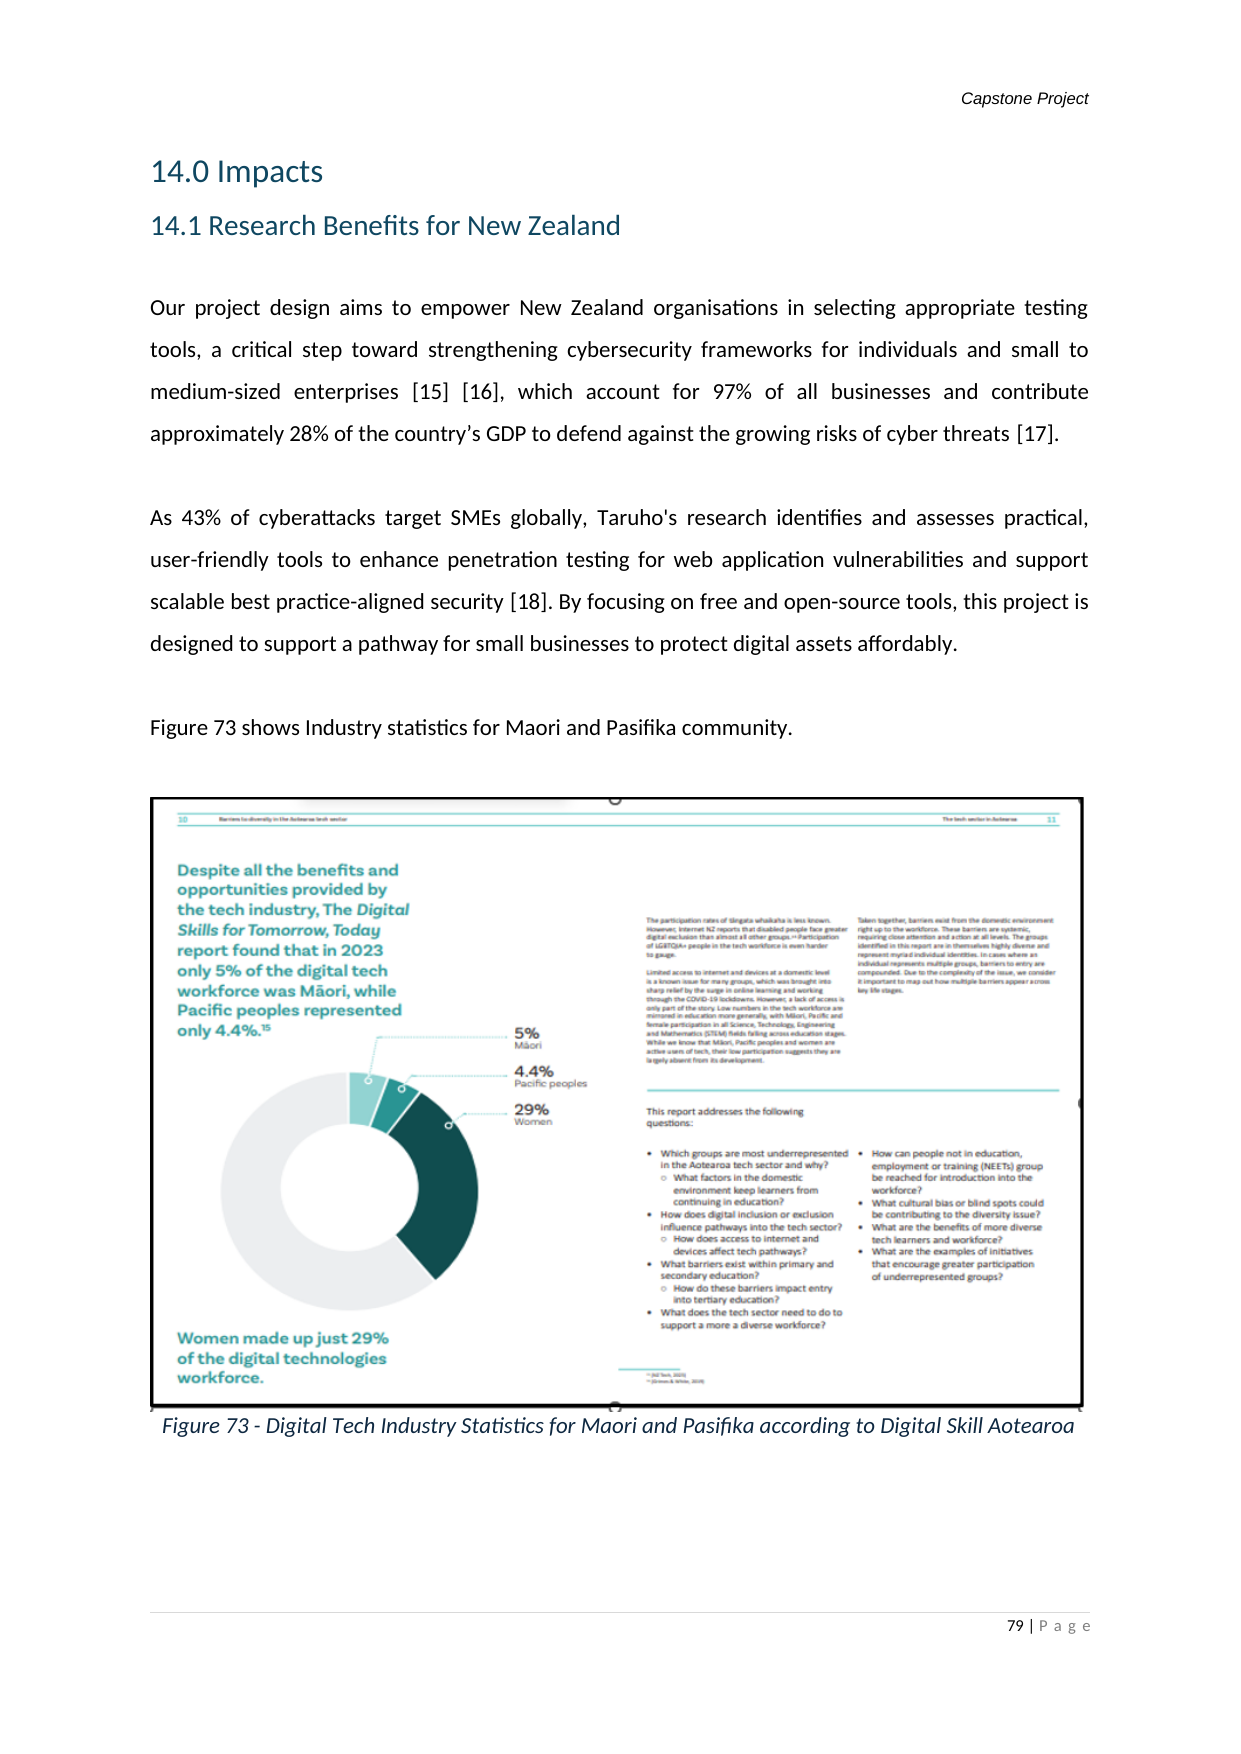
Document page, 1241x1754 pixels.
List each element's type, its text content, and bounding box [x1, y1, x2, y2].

subtitle 14.1 Research Benefits for New Zealand [150, 207, 1090, 243]
subtitle 14.0 Impacts [150, 150, 1090, 191]
text Our project design aims to empower New Zealand organisations in selecting appropriate testing tools, a critical step toward strengthening cybersecurity frameworks for individuals and small to medium-sized enterprises [15] [16], which account for 97% of all businesses and contribute approximately 28% of the country’s GDP to defend against the growing risks of cyber threats [17]. [150, 293, 1090, 447]
text Figure 73 - Digital Tech Industry Statistics for Maori and Pasifika according to Digital Skill Aotearoa [150, 1412, 1090, 1439]
picture [150, 797, 1084, 1412]
text As 43% of cyberattacks target SMEs globally, Taruho's research identifies and assesses practical, user-friendly tools to enhance penetration testing for web application vulnerabilities and support scalable best practice-aligned security [18]. By focusing on free and open-source tools, this project is designed to support a pathway for small businesses to protect digital assets affordably. [150, 503, 1090, 657]
text Figure 73 shows Industry statistics for Maori and Pasifika community. [150, 713, 1090, 741]
